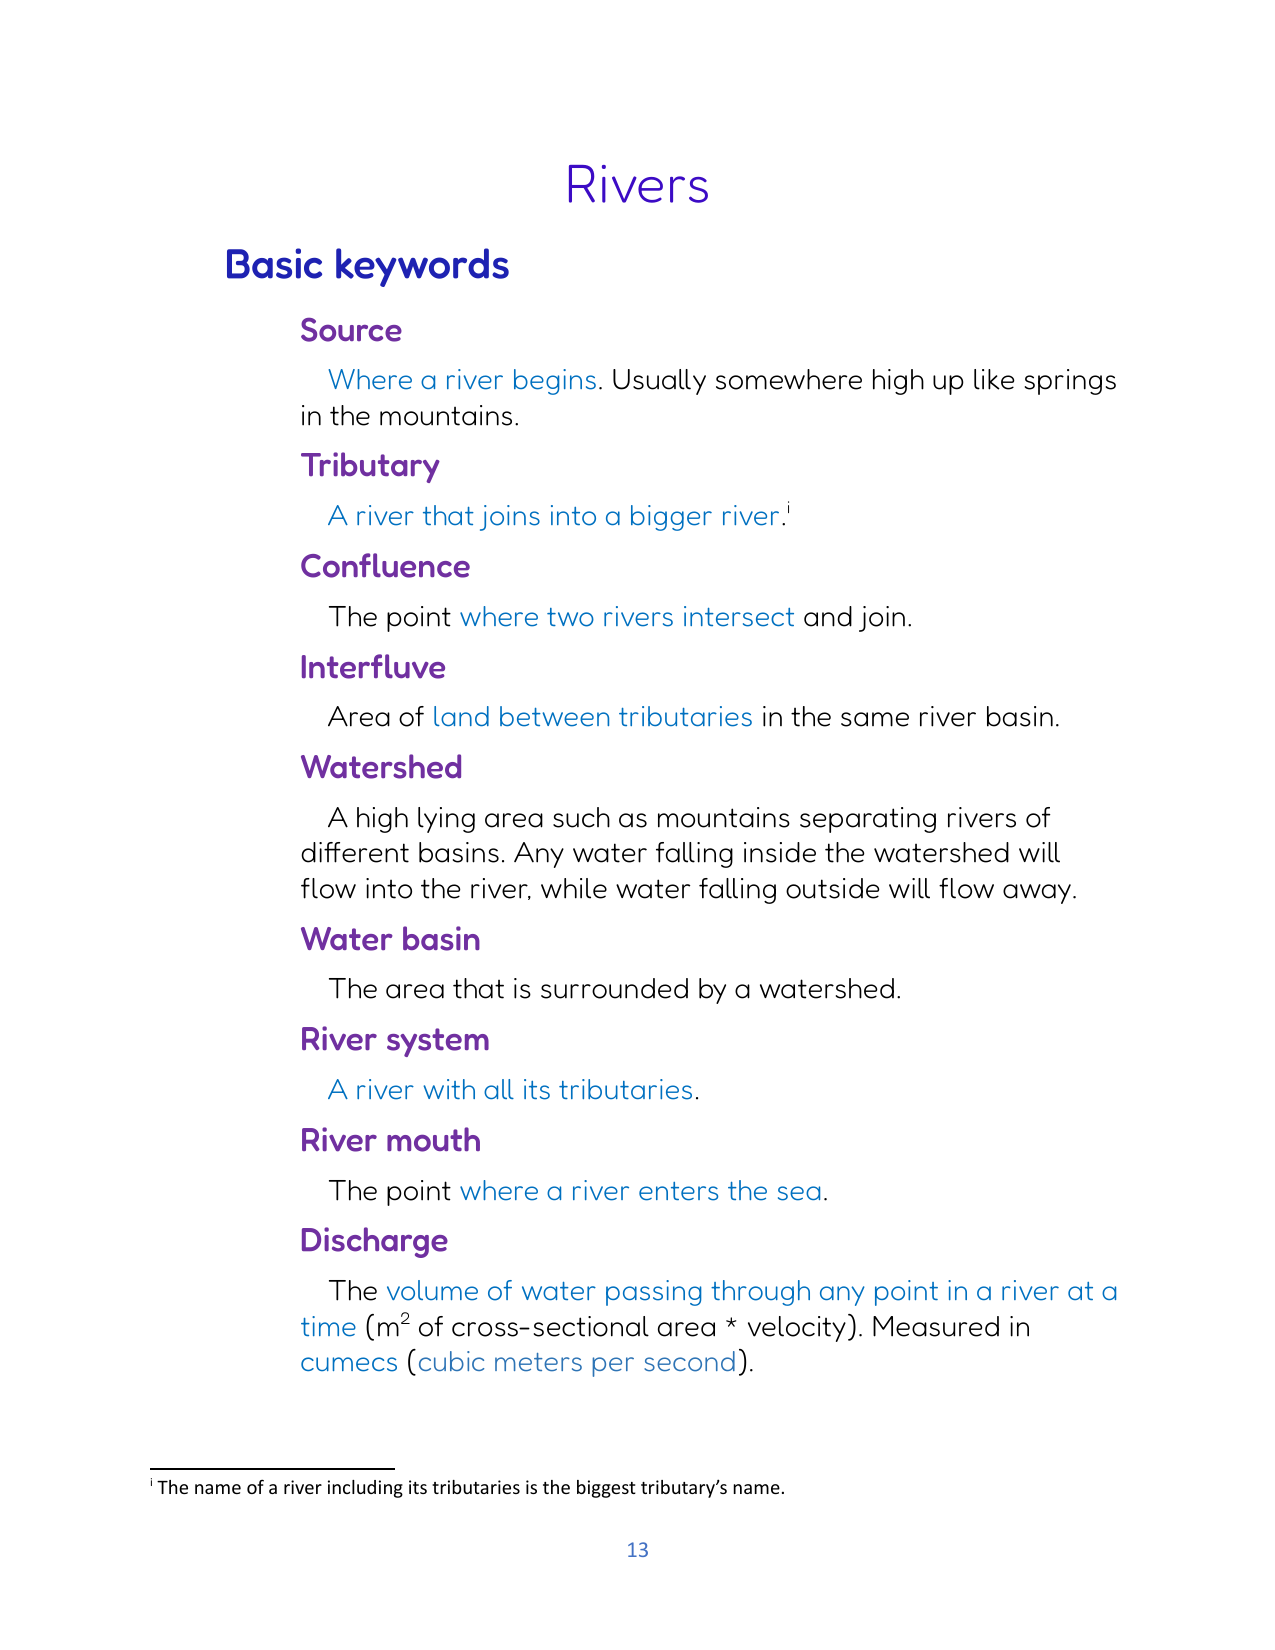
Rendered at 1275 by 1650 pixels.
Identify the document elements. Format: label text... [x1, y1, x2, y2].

text The area that is surrounded by a watershed. [300, 970, 1125, 1006]
subtitle Discharge [300, 1219, 1125, 1260]
subtitle Rivers [150, 150, 1125, 216]
subtitle Water basin [300, 917, 1125, 958]
text The point where two rivers intersect and join. [300, 598, 1125, 633]
subtitle Tributary [300, 444, 1125, 485]
subtitle Source [300, 308, 1125, 349]
text Area of land between tributaries in the same river basin. [300, 698, 1125, 734]
subtitle Watershed [300, 746, 1125, 787]
text Where a river begins. Usually somewhere high up like springs in the mountains. [300, 361, 1125, 432]
text A high lying area such as mountains separating rivers of different basins. Any water falling inside the watershed will flow into the river, while water falling outside will flow away. [300, 799, 1125, 905]
text The point where a river enters the sea. [300, 1172, 1125, 1207]
subtitle Basic keywords [225, 237, 1125, 288]
subtitle River mouth [300, 1119, 1125, 1159]
subtitle Interfluve [300, 646, 1125, 686]
subtitle Confluence [300, 545, 1125, 585]
text A river that joins into a bigger river. [300, 497, 1125, 532]
text A river with all its tributaries. [300, 1071, 1125, 1106]
subtitle River system [300, 1018, 1125, 1058]
text The volume of water passing through any point in a river at a time (m2 of cross-sectional area * velocity). Measured in cumecs (cubic meters per second). [300, 1272, 1125, 1378]
